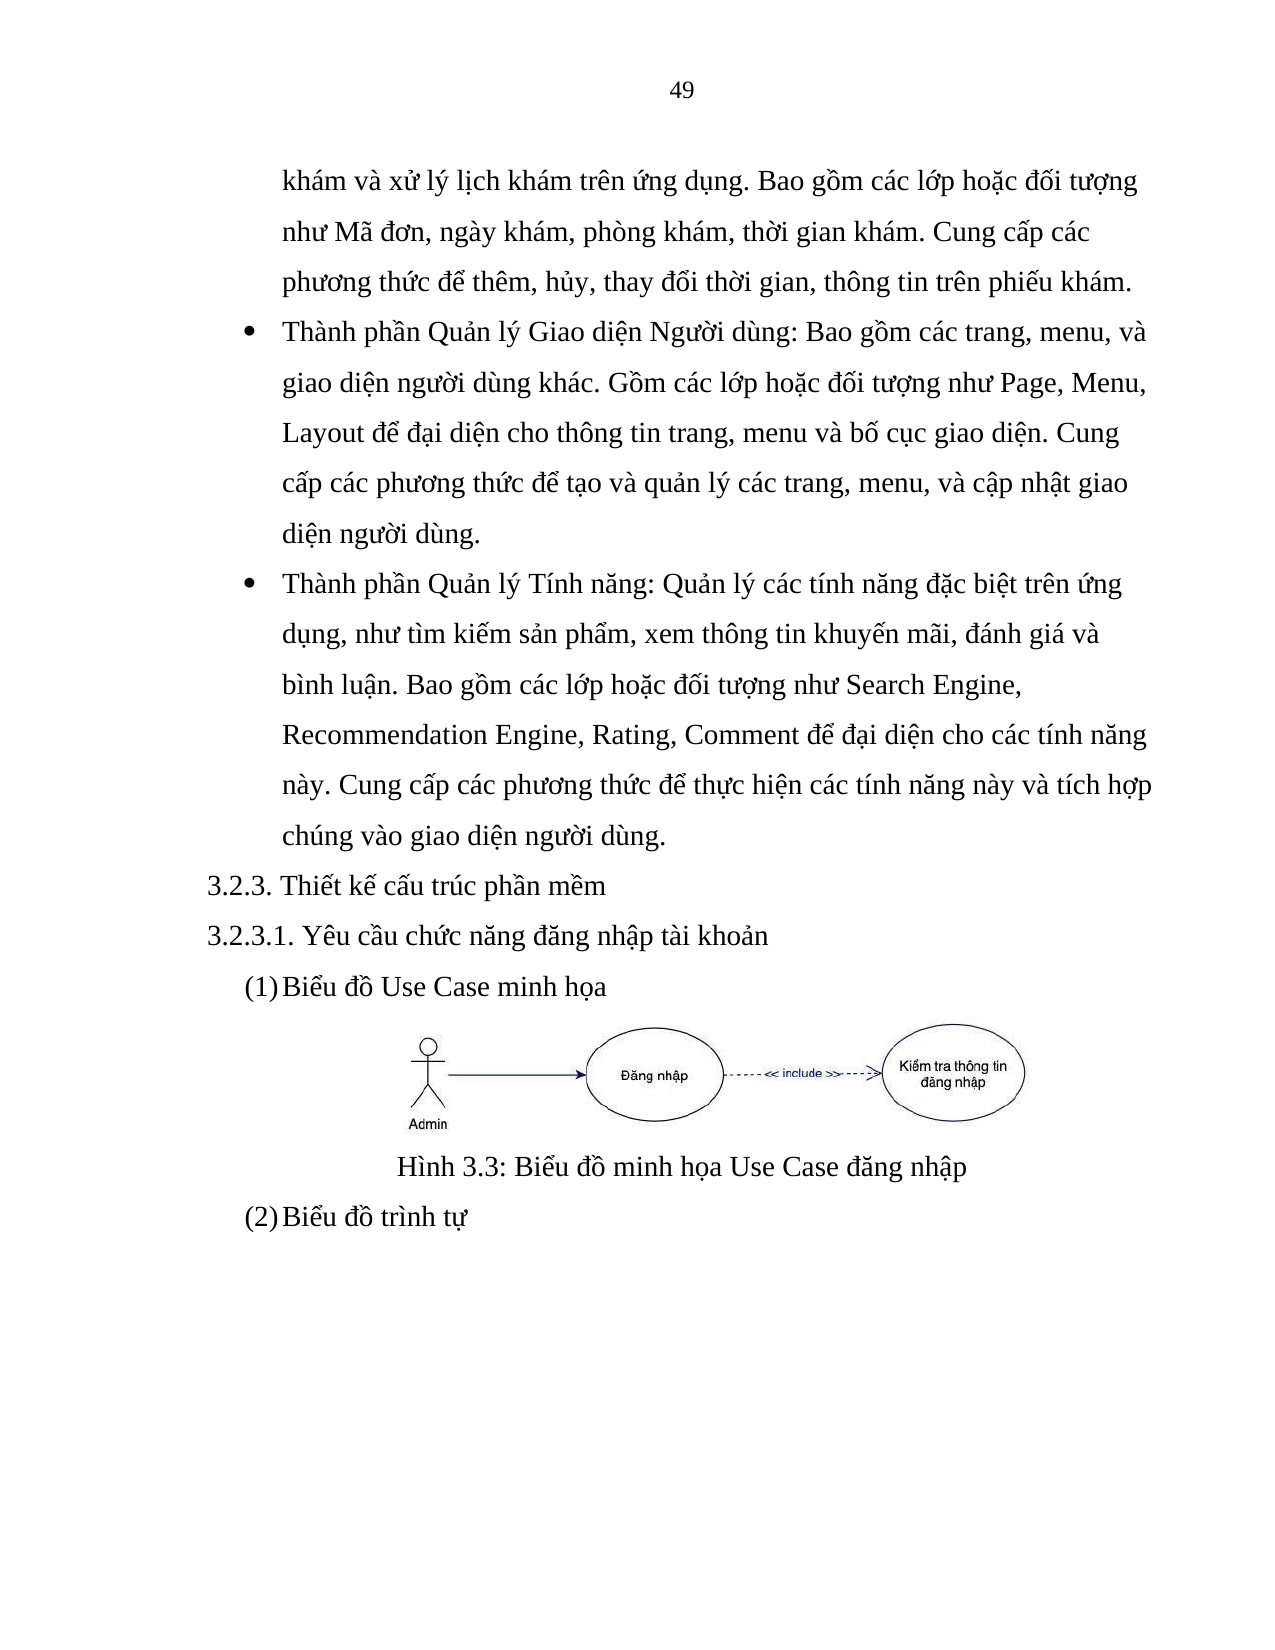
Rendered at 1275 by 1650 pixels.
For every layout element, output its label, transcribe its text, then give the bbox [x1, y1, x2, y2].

list Biểu đồ Use Case minh họa [244, 969, 1157, 1002]
text 3.2.3.1. Yêu cầu chức năng đăng nhập tài khoản [207, 918, 1157, 952]
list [244, 163, 1157, 298]
list Biểu đồ trình tự [244, 1199, 1157, 1232]
picture [403, 1018, 1036, 1135]
text Hình 3.3: Biểu đồ minh họa Use Case đăng nhập [207, 1149, 1157, 1182]
list Thành phần Quản lý Giao diện Người dùng: Bao gồm các trang, menu, và giao diện người dùng khác. Gồm các lớp hoặc đối tượng như Page, Menu, Layout để đại diện cho thông tin trang, menu và bố cục giao diện. Cung cấp các phương thức để tạo và quản lý các trang, menu, và cập nhật giao diện người dùng. [244, 314, 1157, 549]
list Thành phần Quản lý Tính năng: Quản lý các tính năng đặc biệt trên ứng dụng, như tìm kiếm sản phẩm, xem thông tin khuyến mãi, đánh giá và bình luận. Bao gồm các lớp hoặc đối tượng như Search Engine, Recommendation Engine, Rating, Comment để đại diện cho các tính năng này. Cung cấp các phương thức để thực hiện các tính năng này và tích hợp chúng vào giao diện người dùng. [244, 566, 1157, 851]
